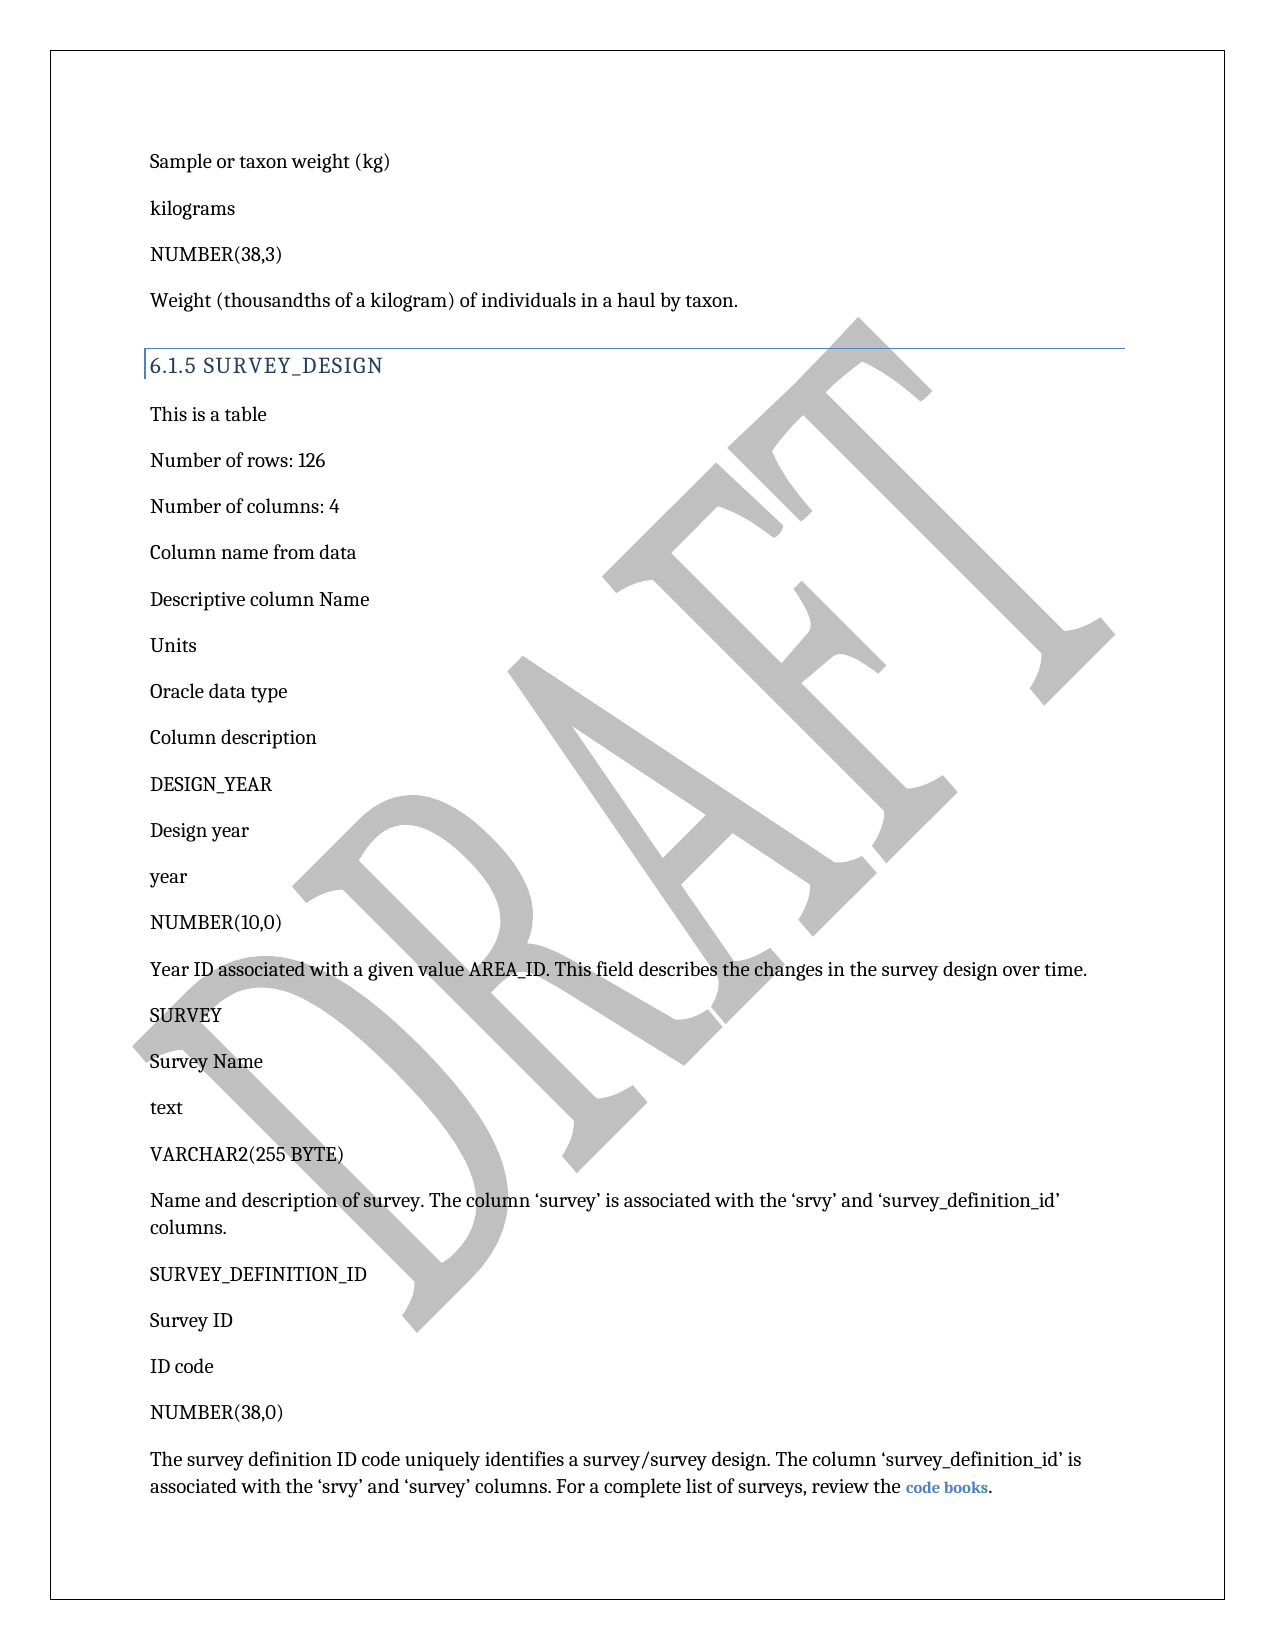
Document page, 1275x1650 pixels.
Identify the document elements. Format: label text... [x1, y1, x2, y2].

text NUMBER(38,3) [150, 242, 1125, 266]
text Units [150, 633, 1125, 657]
text ID code [150, 1355, 1125, 1379]
text Name and description of survey. The column ‘survey’ is associated with the ‘srvy’ and ‘survey_definition_id’ columns. [150, 1188, 1125, 1240]
text Year ID associated with a given value AREA_ID. This field describes the changes in the survey design over time. [150, 957, 1125, 981]
text This is a table [150, 402, 1125, 426]
text Design year [150, 818, 1125, 842]
text Number of columns: 4 [150, 495, 1125, 519]
text SURVEY_DEFINITION_ID [150, 1262, 1125, 1286]
text Survey ID [150, 1308, 1125, 1332]
text NUMBER(38,0) [150, 1401, 1125, 1425]
text DESIGN_YEAR [150, 772, 1125, 796]
text SURVEY [150, 1003, 1125, 1027]
text Sample or taxon weight (kg) [150, 150, 1125, 174]
text text [150, 1096, 1125, 1120]
text Column description [150, 726, 1125, 750]
text kilograms [150, 196, 1125, 220]
text Survey Name [150, 1050, 1125, 1074]
text Weight (thousandths of a kilogram) of individuals in a haul by taxon. [150, 289, 1125, 313]
subtitle 6.1.5 SURVEY_DESIGN [146, 349, 1125, 379]
text year [150, 865, 1125, 889]
text Oracle data type [150, 680, 1125, 704]
text Number of rows: 126 [150, 448, 1125, 472]
text VARCHAR2(255 BYTE) [150, 1142, 1125, 1166]
text Descriptive column Name [150, 587, 1125, 611]
text The survey definition ID code uniquely identifies a survey/survey design. The column ‘survey_definition_id’ is associated with the ‘srvy’ and ‘survey’ columns. For a complete list of surveys, review the code books. [150, 1447, 1125, 1499]
text Column name from data [150, 541, 1125, 565]
text NUMBER(10,0) [150, 911, 1125, 935]
